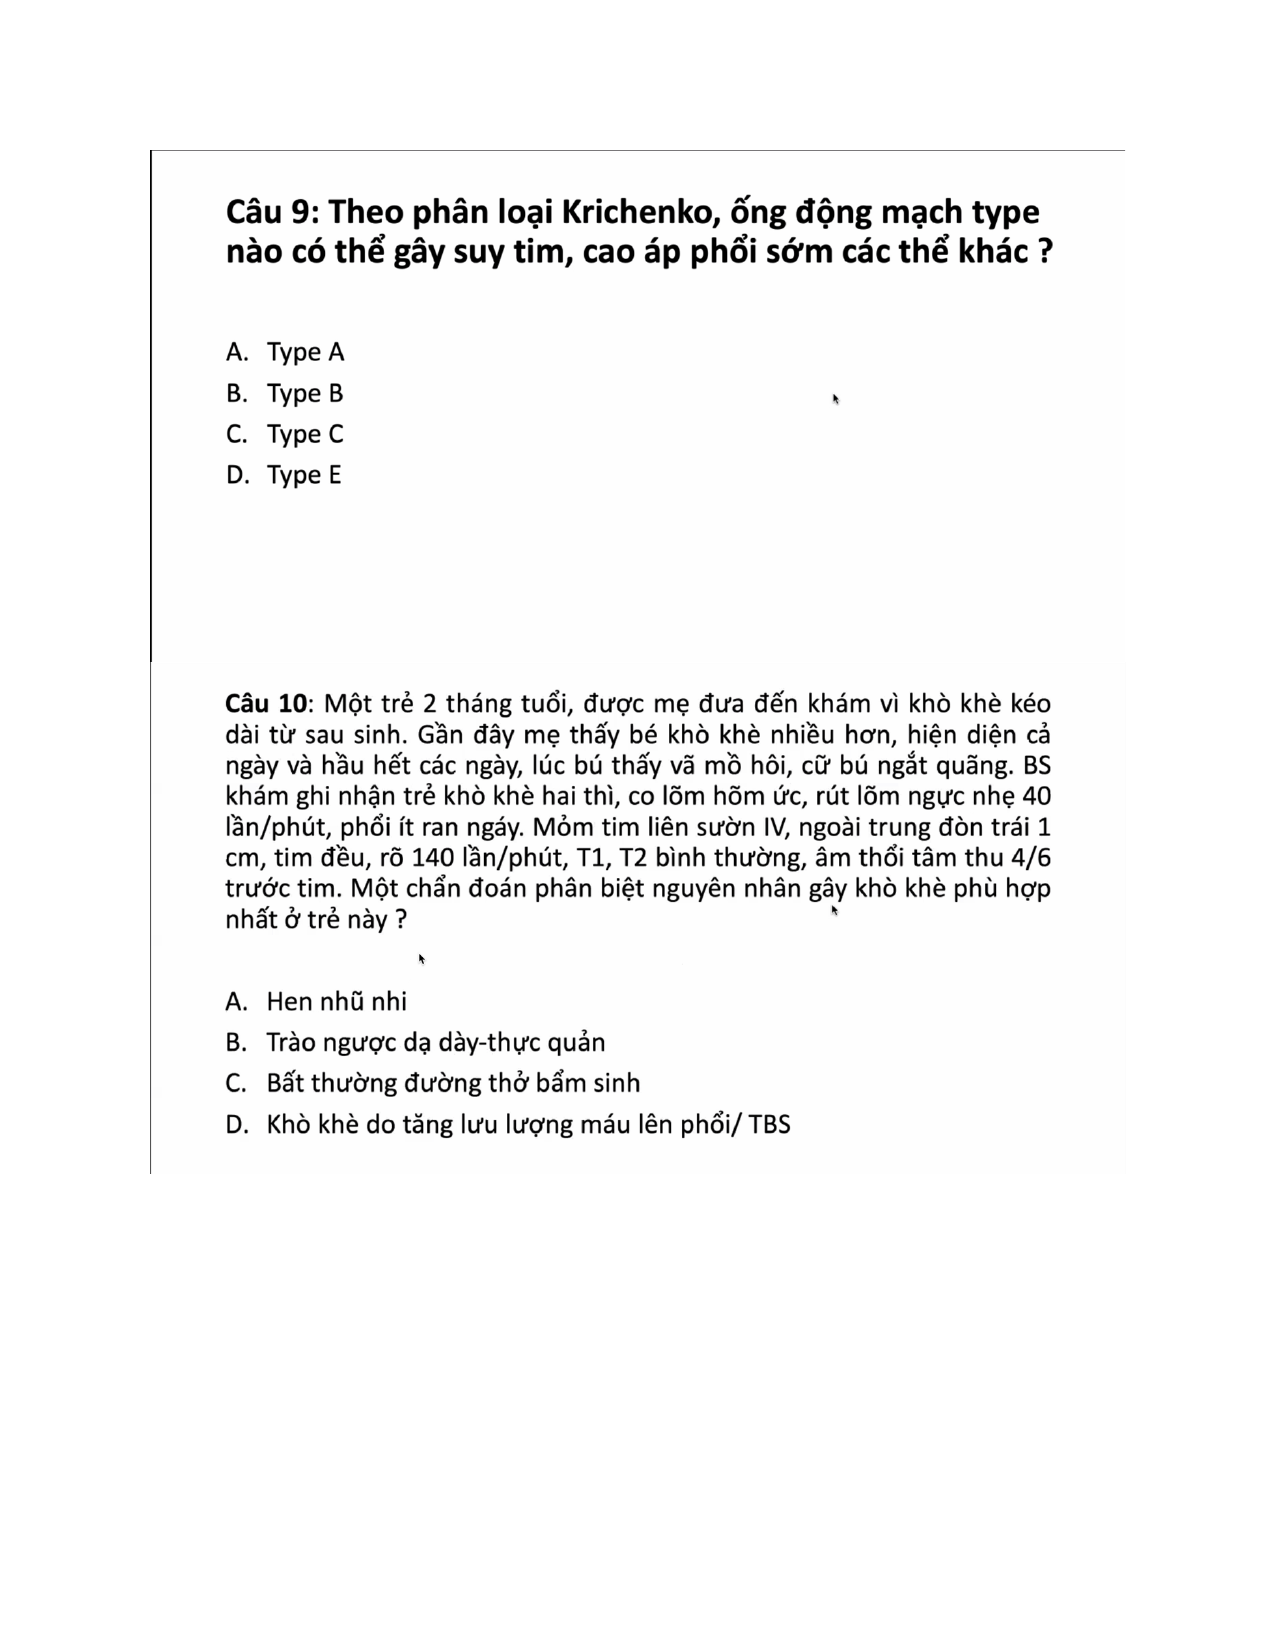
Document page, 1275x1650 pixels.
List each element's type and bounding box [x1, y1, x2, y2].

picture [150, 150, 1125, 1174]
